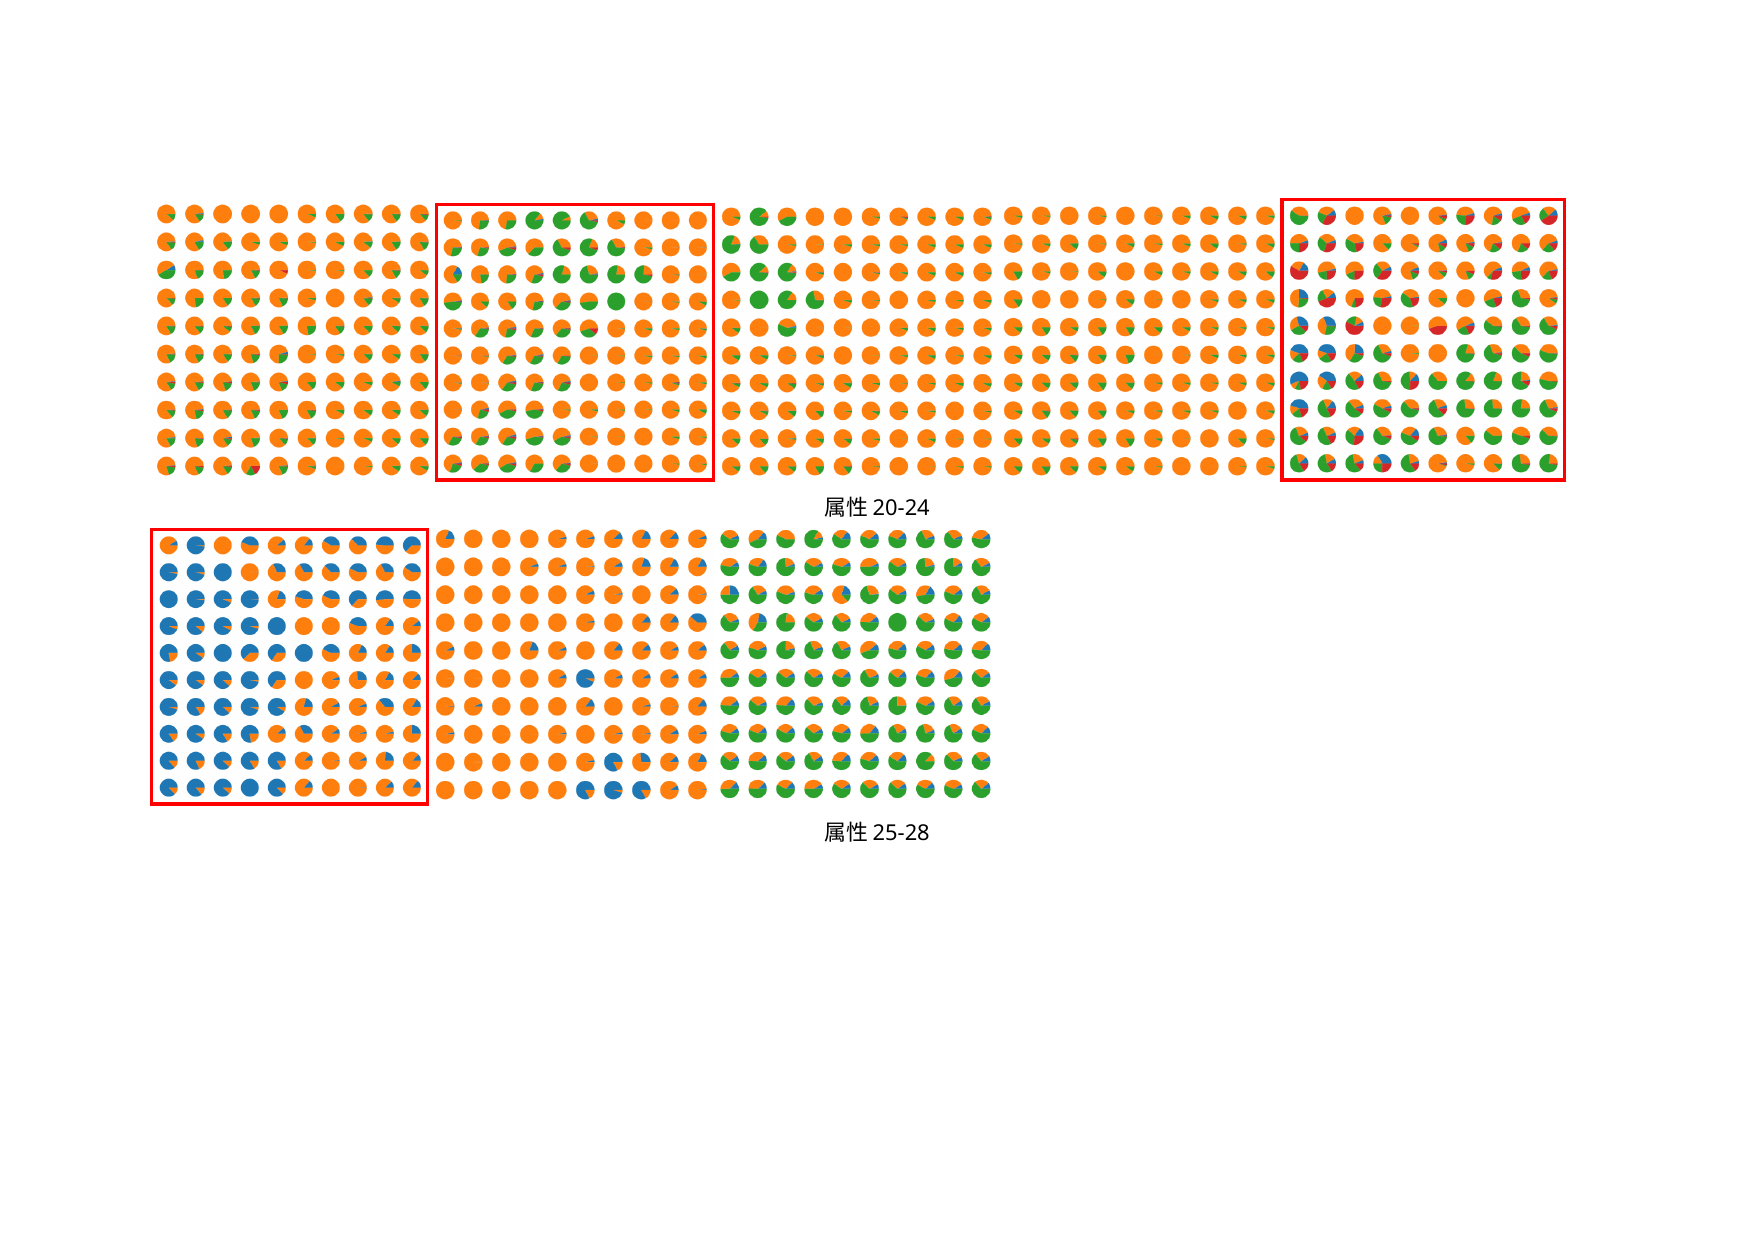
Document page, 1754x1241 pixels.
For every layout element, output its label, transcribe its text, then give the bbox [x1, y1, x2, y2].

picture [153, 531, 426, 802]
picture [429, 522, 998, 806]
picture [1284, 201, 1563, 478]
picture [438, 206, 712, 478]
list 属性20-24 [150, 490, 1604, 523]
list 属性25-28 [150, 815, 1604, 848]
picture [715, 200, 1280, 482]
picture [150, 198, 435, 482]
